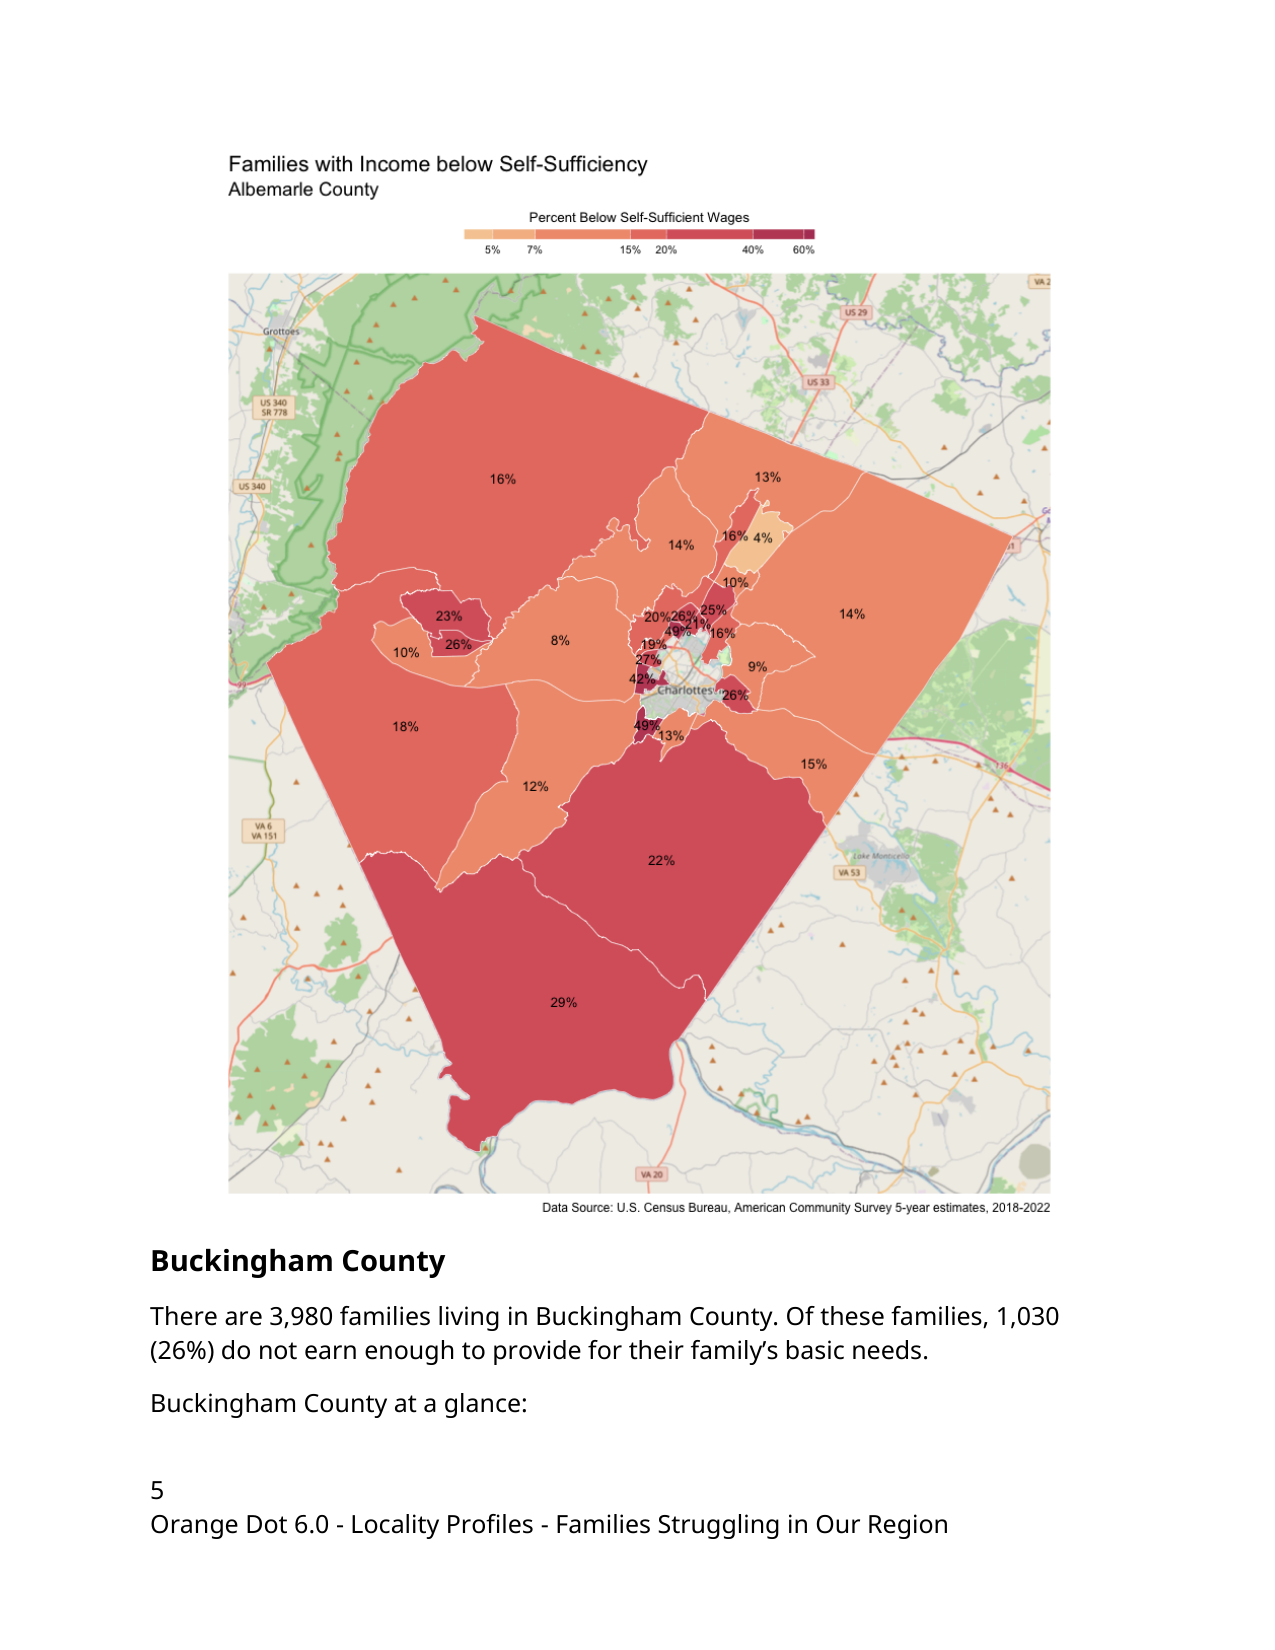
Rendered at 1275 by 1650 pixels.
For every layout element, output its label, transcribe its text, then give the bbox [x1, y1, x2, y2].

text Buckingham County at a glance: [150, 1386, 1125, 1420]
subtitle Buckingham County [150, 1240, 1125, 1280]
text There are 3,980 families living in Buckingham County. Of these families, 1,030 (26%) do not earn enough to provide for their family’s basic needs. [150, 1299, 1125, 1367]
picture [200, 150, 1075, 1220]
